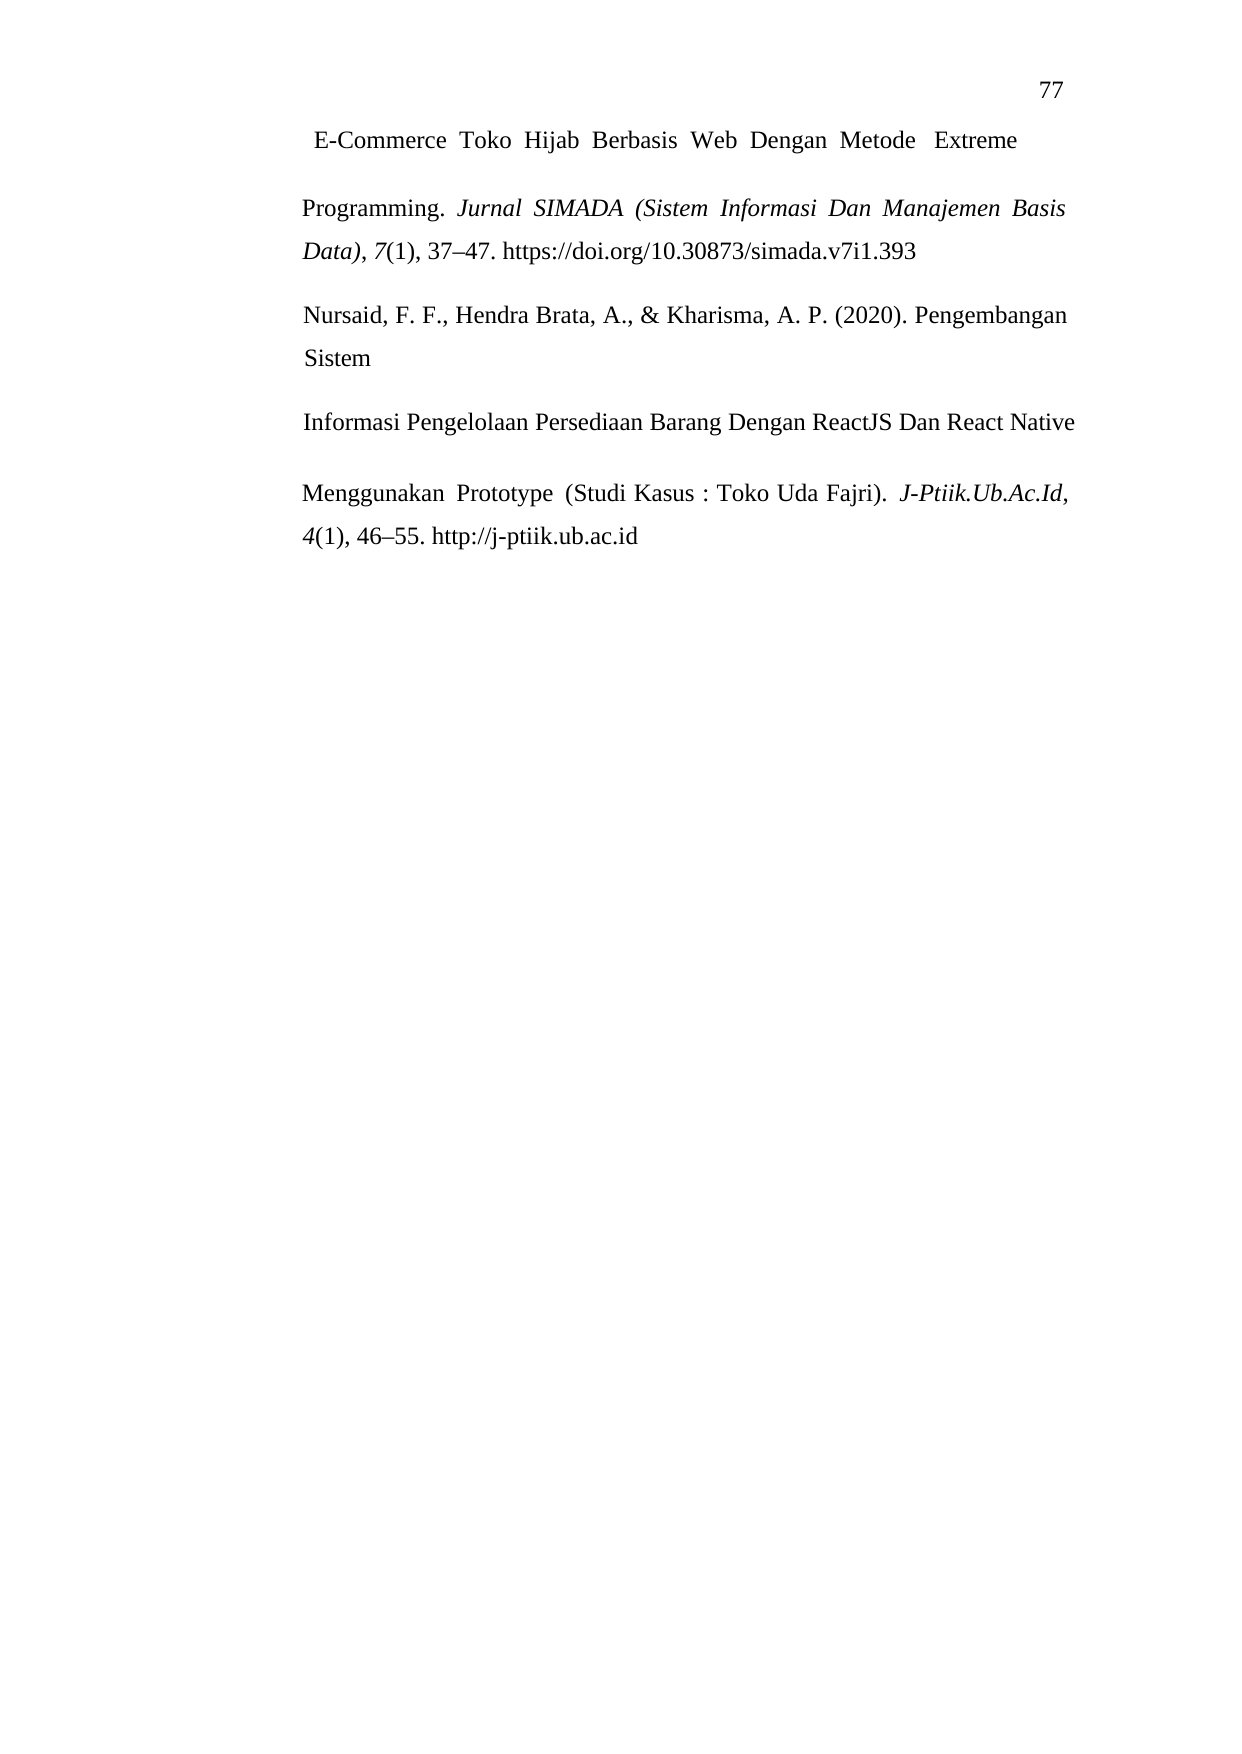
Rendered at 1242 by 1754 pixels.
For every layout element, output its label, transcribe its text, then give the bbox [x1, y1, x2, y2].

text Informasi Pengelolaan Persediaan Barang Dengan ReactJS Dan React Native [303, 407, 1168, 436]
text E-Commerce Toko Hijab Berbasis Web Dengan Metode Extreme [313, 125, 1168, 154]
text Nursaid, F. F., Hendra Brata, A., & Kharisma, A. P. (2020). Pengembangan Sistem [303, 300, 1068, 372]
text Programming. Jurnal SIMADA (Sistem Informasi Dan Manajemen Basis Data), 7(1), 37–47. https://doi.org/10.30873/simada.v7i1.393 [302, 193, 1068, 265]
text Menggunakan Prototype (Studi Kasus : Toko Uda Fajri). J-Ptiik.Ub.Ac.Id, 4(1), 46–55. http://j-ptiik.ub.ac.id [302, 478, 1068, 549]
